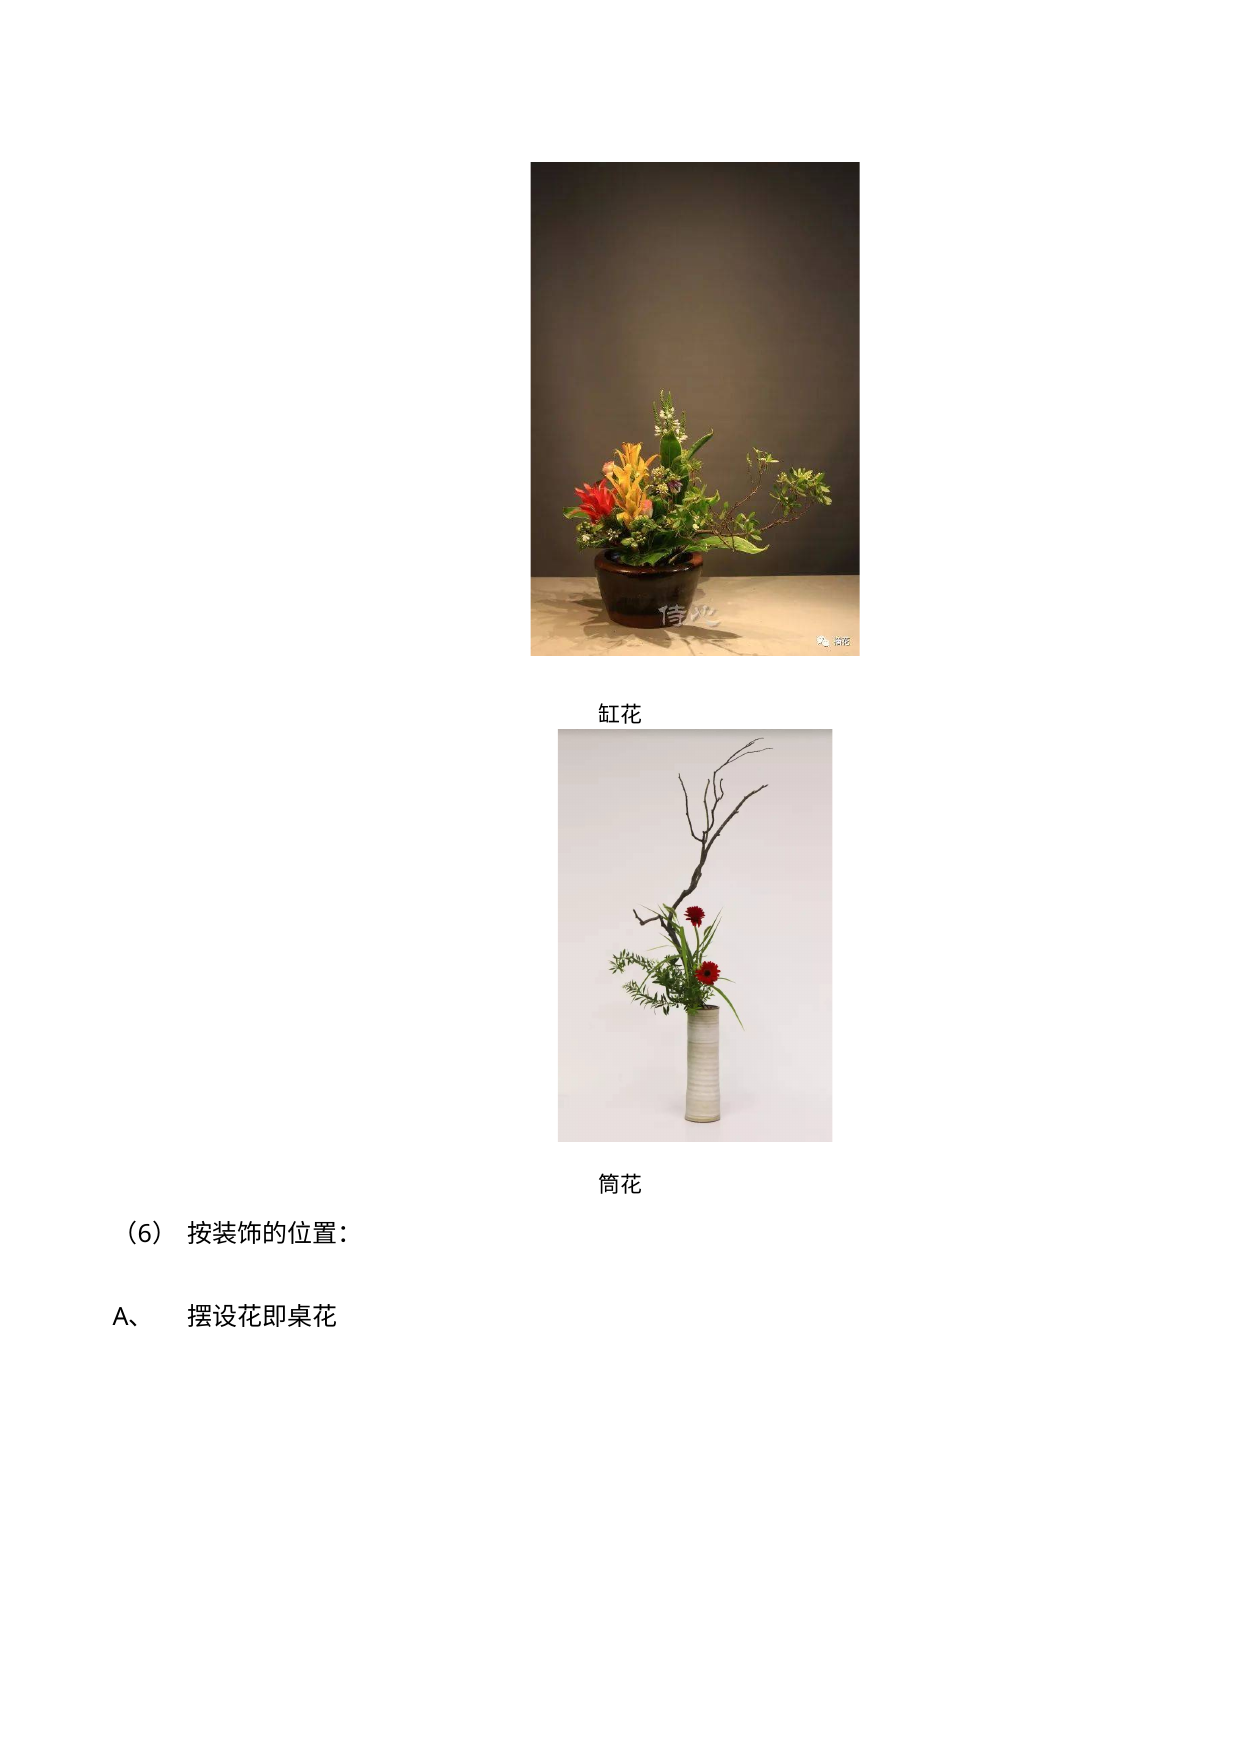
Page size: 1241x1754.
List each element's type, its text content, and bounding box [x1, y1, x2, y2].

picture [557, 729, 833, 1142]
list 摆设花即桌花 [112, 1282, 1053, 1347]
text 筒花 [187, 1167, 1053, 1199]
text 缸花 [187, 697, 1053, 729]
list 按装饰的位置： [112, 1199, 1053, 1264]
picture [530, 162, 860, 656]
